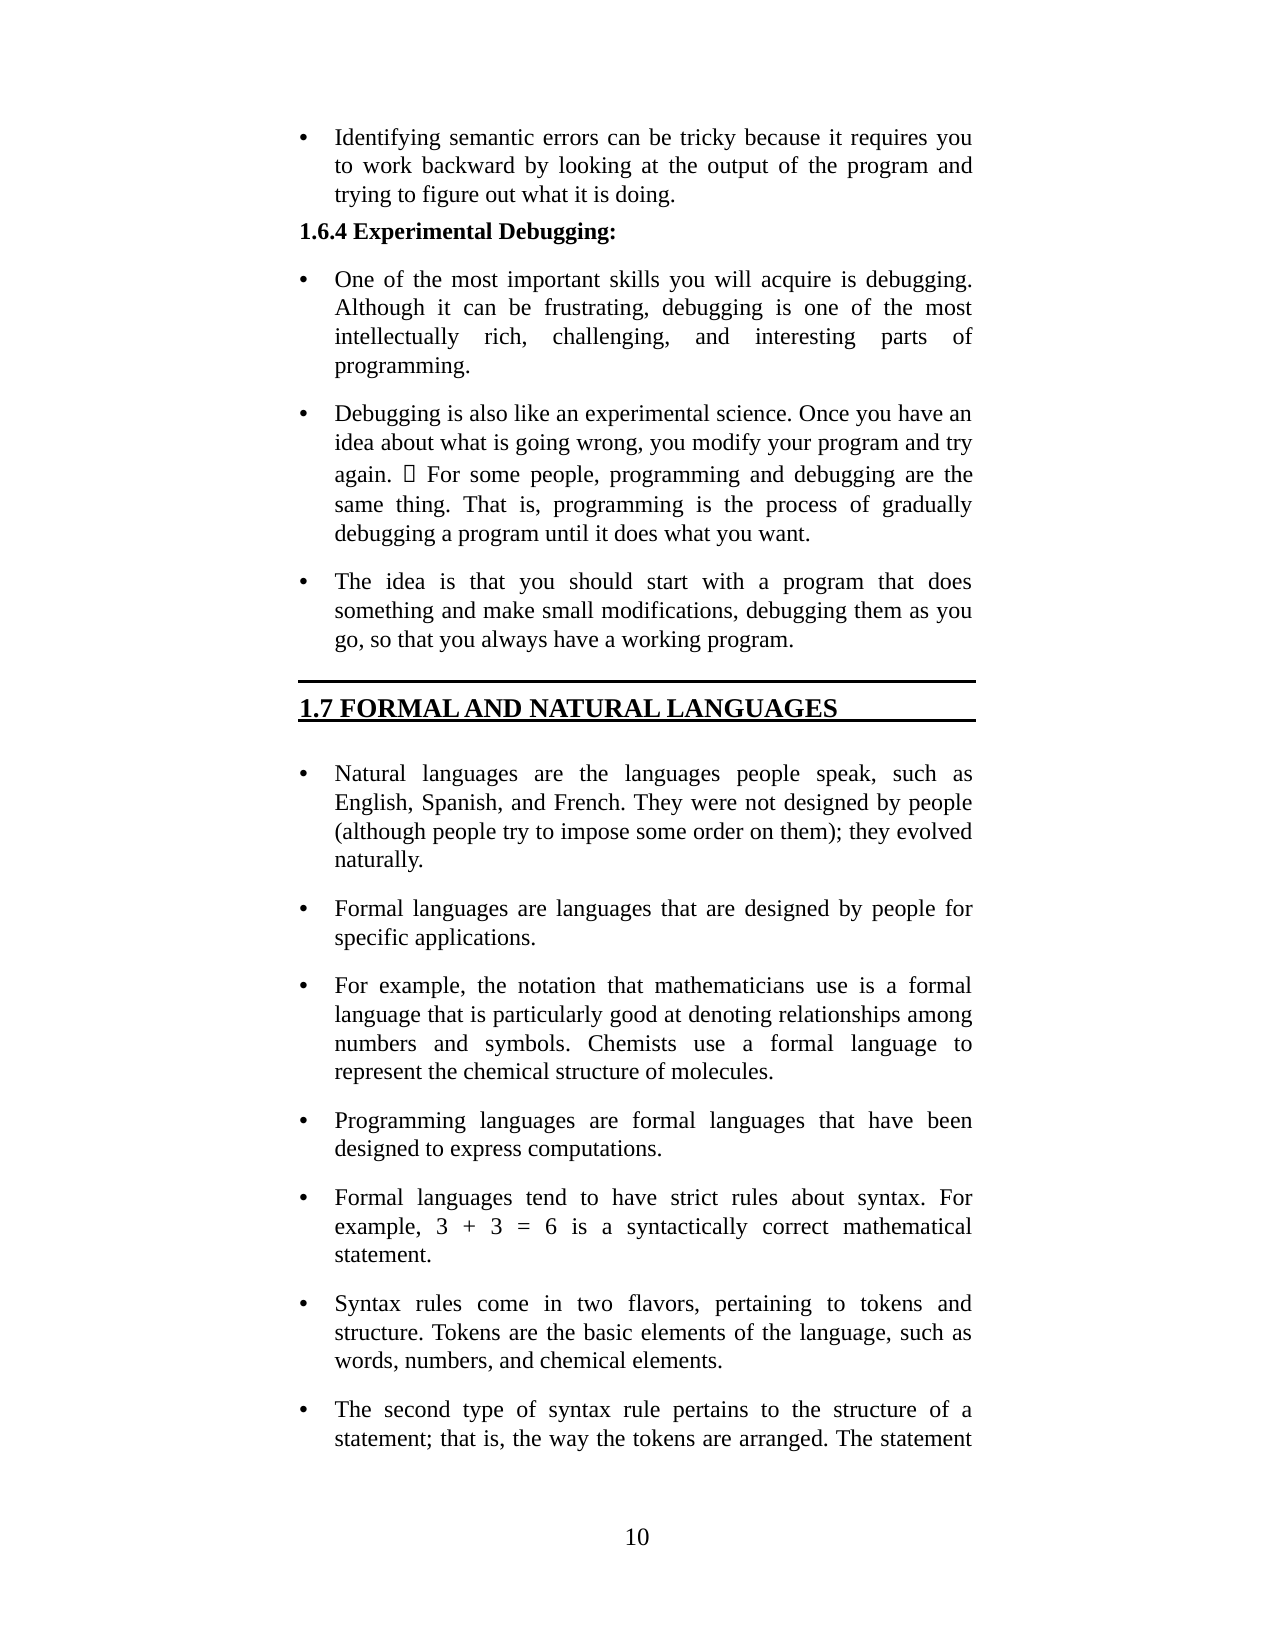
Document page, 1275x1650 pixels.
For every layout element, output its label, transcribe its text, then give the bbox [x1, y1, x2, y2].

list Formal languages tend to have strict rules about syntax. For example, 3 + 3 = 6 is a syntactically correct mathematical statement. [299, 1183, 974, 1268]
list One of the most important skills you will acquire is debugging. Although it can be frustrating, debugging is one of the most intellectually rich, challenging, and interesting parts of programming. [299, 264, 974, 378]
list Formal languages are languages that are designed by people for specific applications. [299, 894, 974, 950]
list Debugging is also like an experimental science. Once you have an idea about what is going wrong, you modify your program and try again.  For some people, programming and debugging are the same thing. That is, programming is the process of gradually debugging a program until it does what you want. [299, 399, 974, 547]
list Syntax rules come in two flavors, pertaining to tokens and structure. Tokens are the basic elements of the language, such as words, numbers, and chemical elements. [299, 1289, 974, 1374]
list Identifying semantic errors can be tricky because it requires you to work backward by looking at the output of the program and trying to figure out what it is doing. [299, 123, 974, 208]
text 1.7 FORMAL AND NATURAL LANGUAGES [299, 692, 1013, 723]
list Programming languages are formal languages that have been designed to express computations. [299, 1106, 974, 1162]
list The idea is that you should start with a program that does something and make small modifications, debugging them as you go, so that you always have a working program. [299, 567, 974, 652]
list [299, 1395, 974, 1451]
text 1.6.4 Experimental Debugging: [299, 217, 1013, 244]
list For example, the notation that mathematicians use is a formal language that is particularly good at denoting relationships among numbers and symbols. Chemists use a formal language to represent the chemical structure of molecules. [299, 971, 974, 1085]
list Natural languages are the languages people speak, such as English, Spanish, and French. They were not designed by people (although people try to impose some order on them); they evolved naturally. [299, 759, 974, 873]
